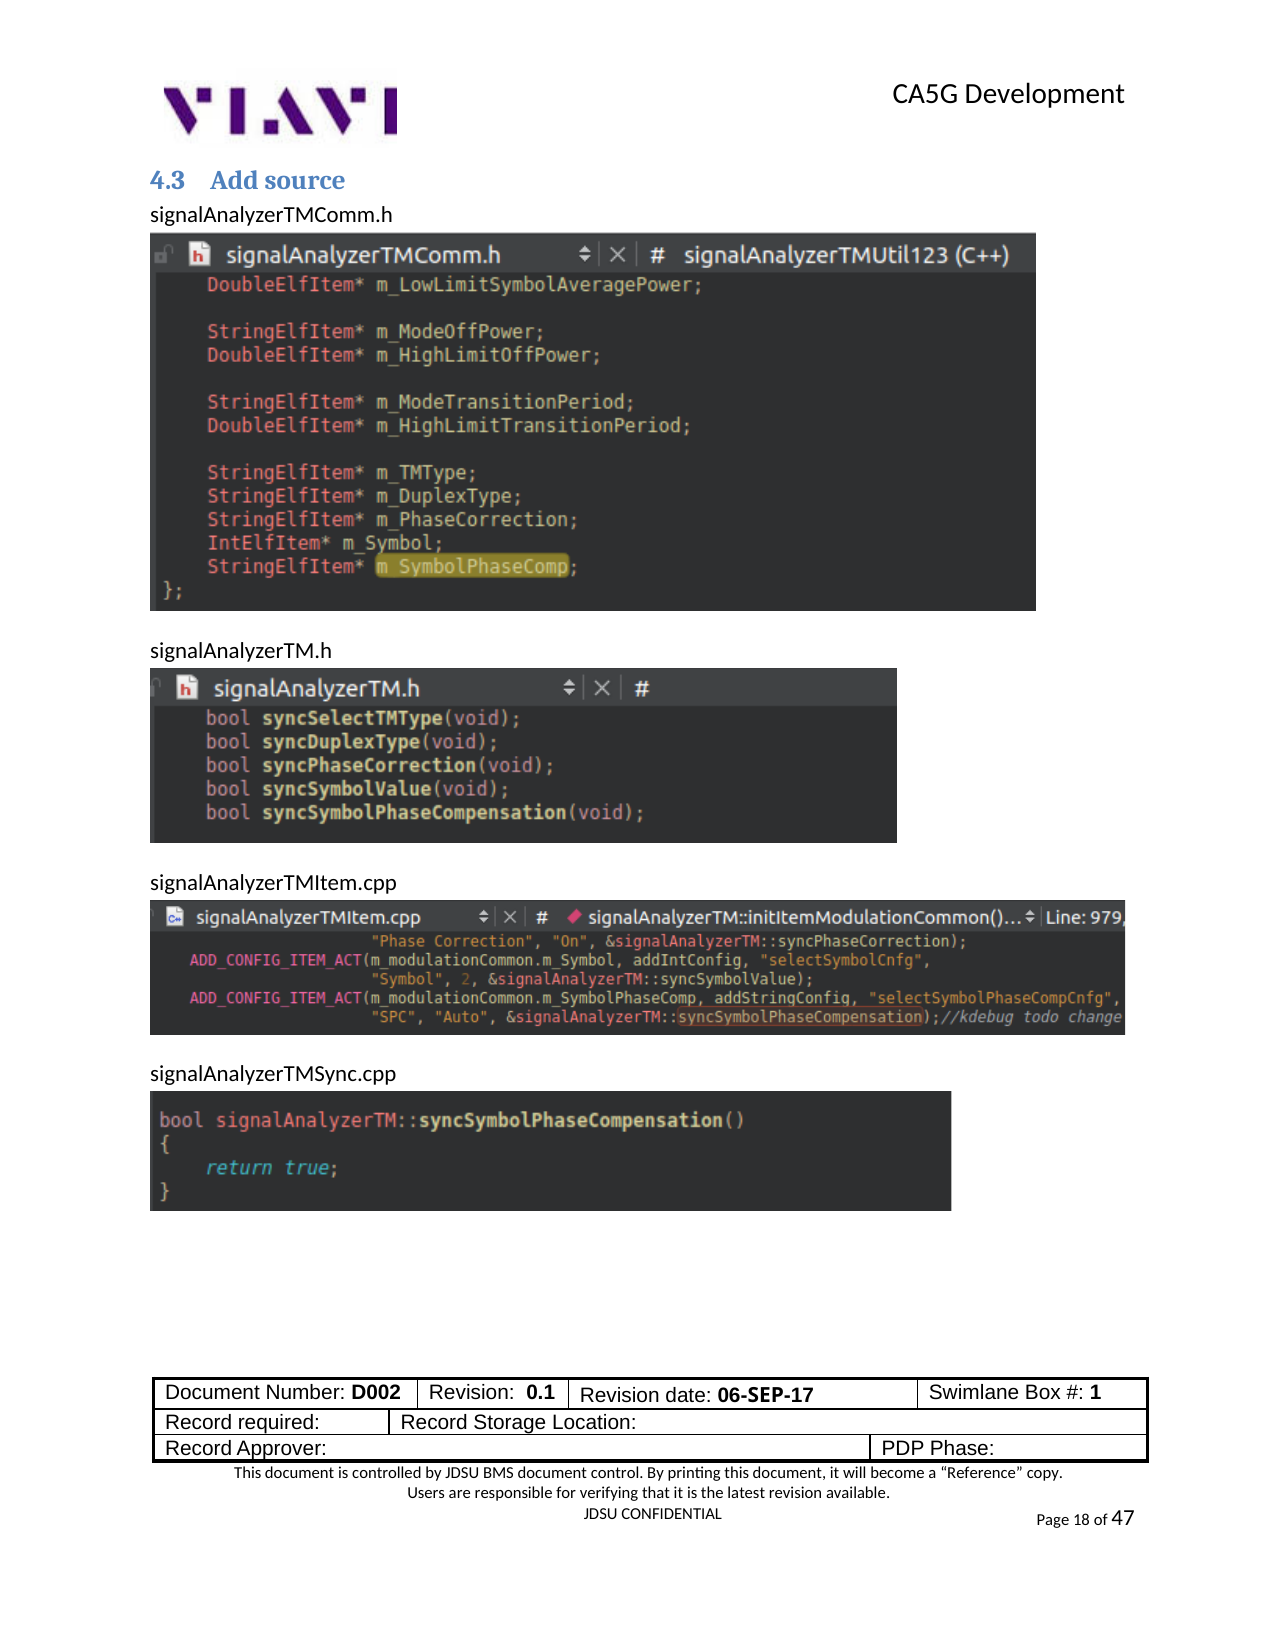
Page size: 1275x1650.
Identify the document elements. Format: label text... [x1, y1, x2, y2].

subtitle Add source [150, 165, 1125, 196]
picture [150, 232, 1036, 611]
picture [162, 68, 397, 146]
text signalAnalyzerTMItem.cpp [150, 868, 1125, 900]
picture [150, 900, 1125, 1035]
picture [150, 1091, 952, 1211]
picture [150, 668, 897, 843]
